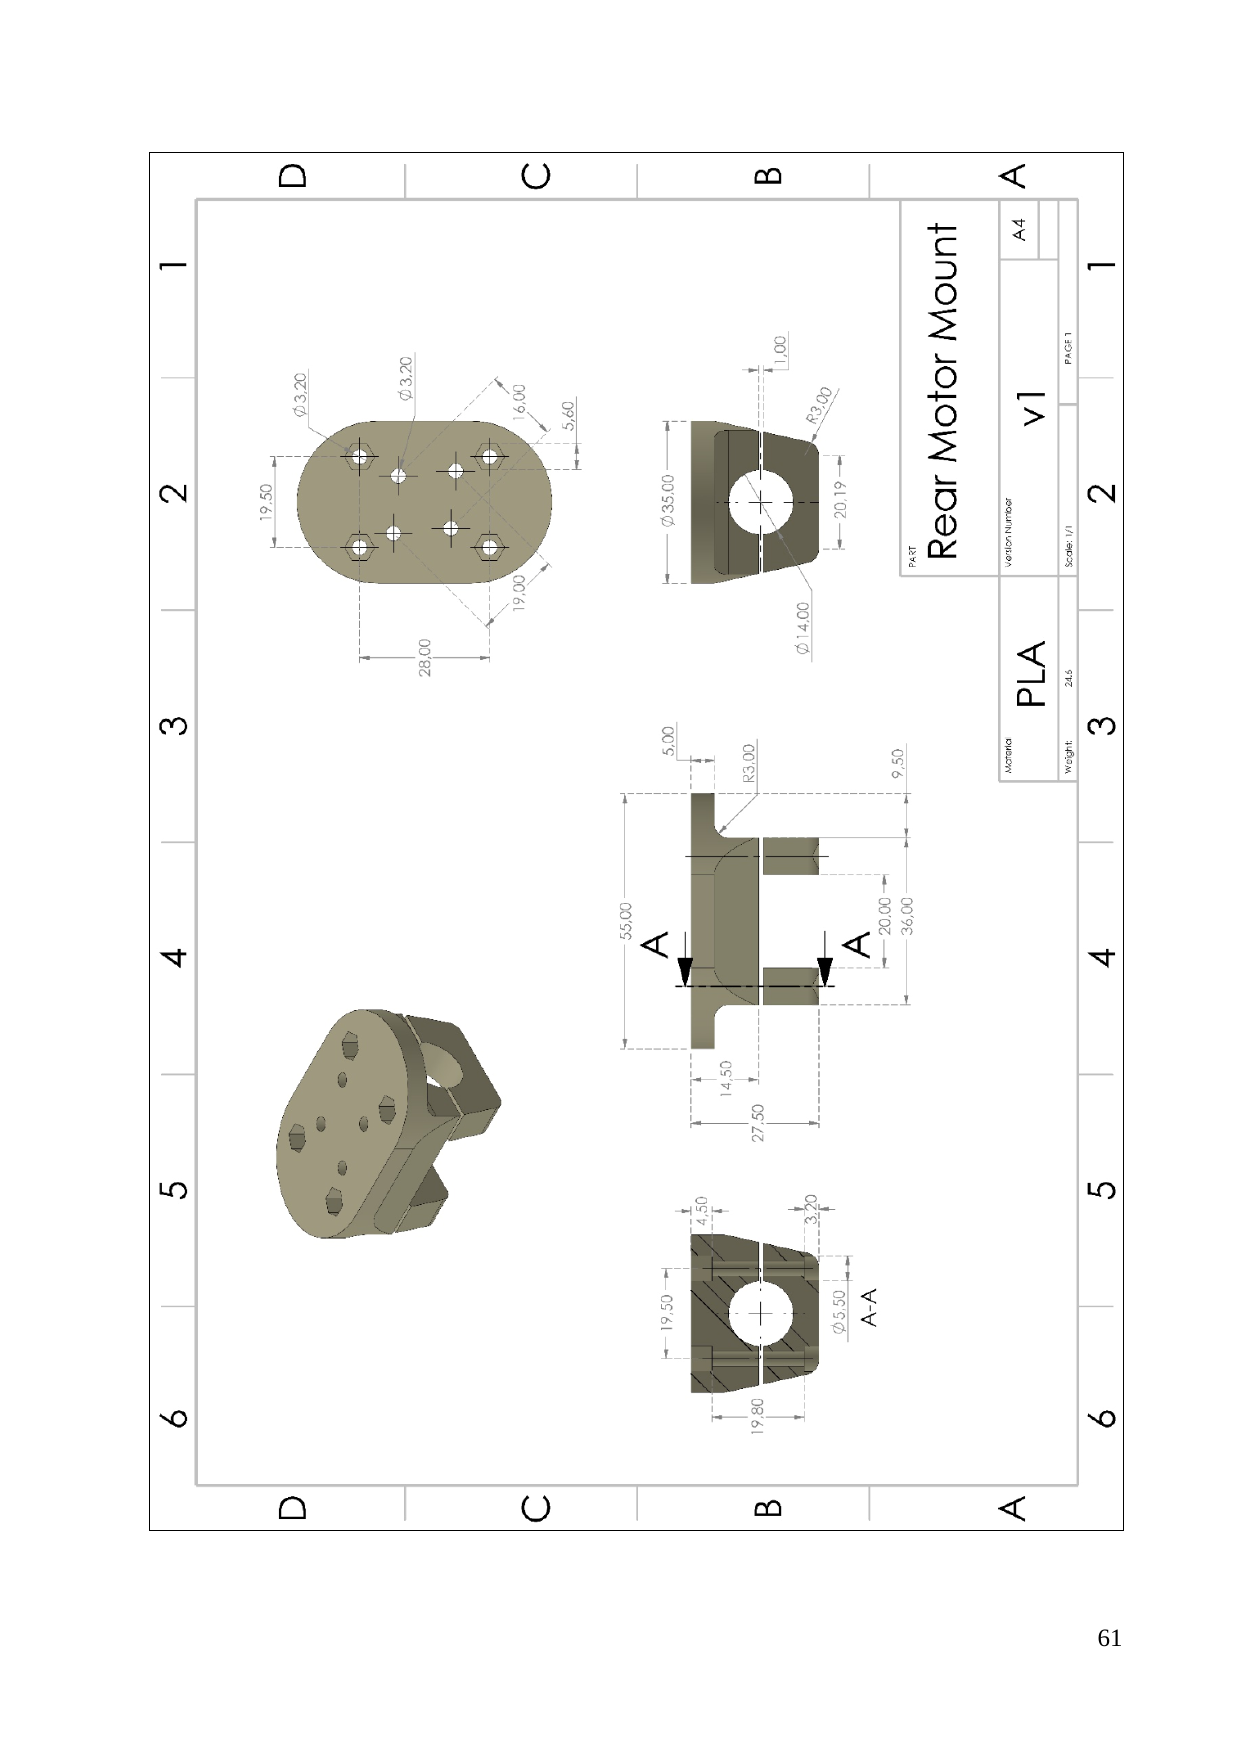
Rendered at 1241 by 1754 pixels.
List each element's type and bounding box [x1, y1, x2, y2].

picture [151, 154, 1123, 1530]
